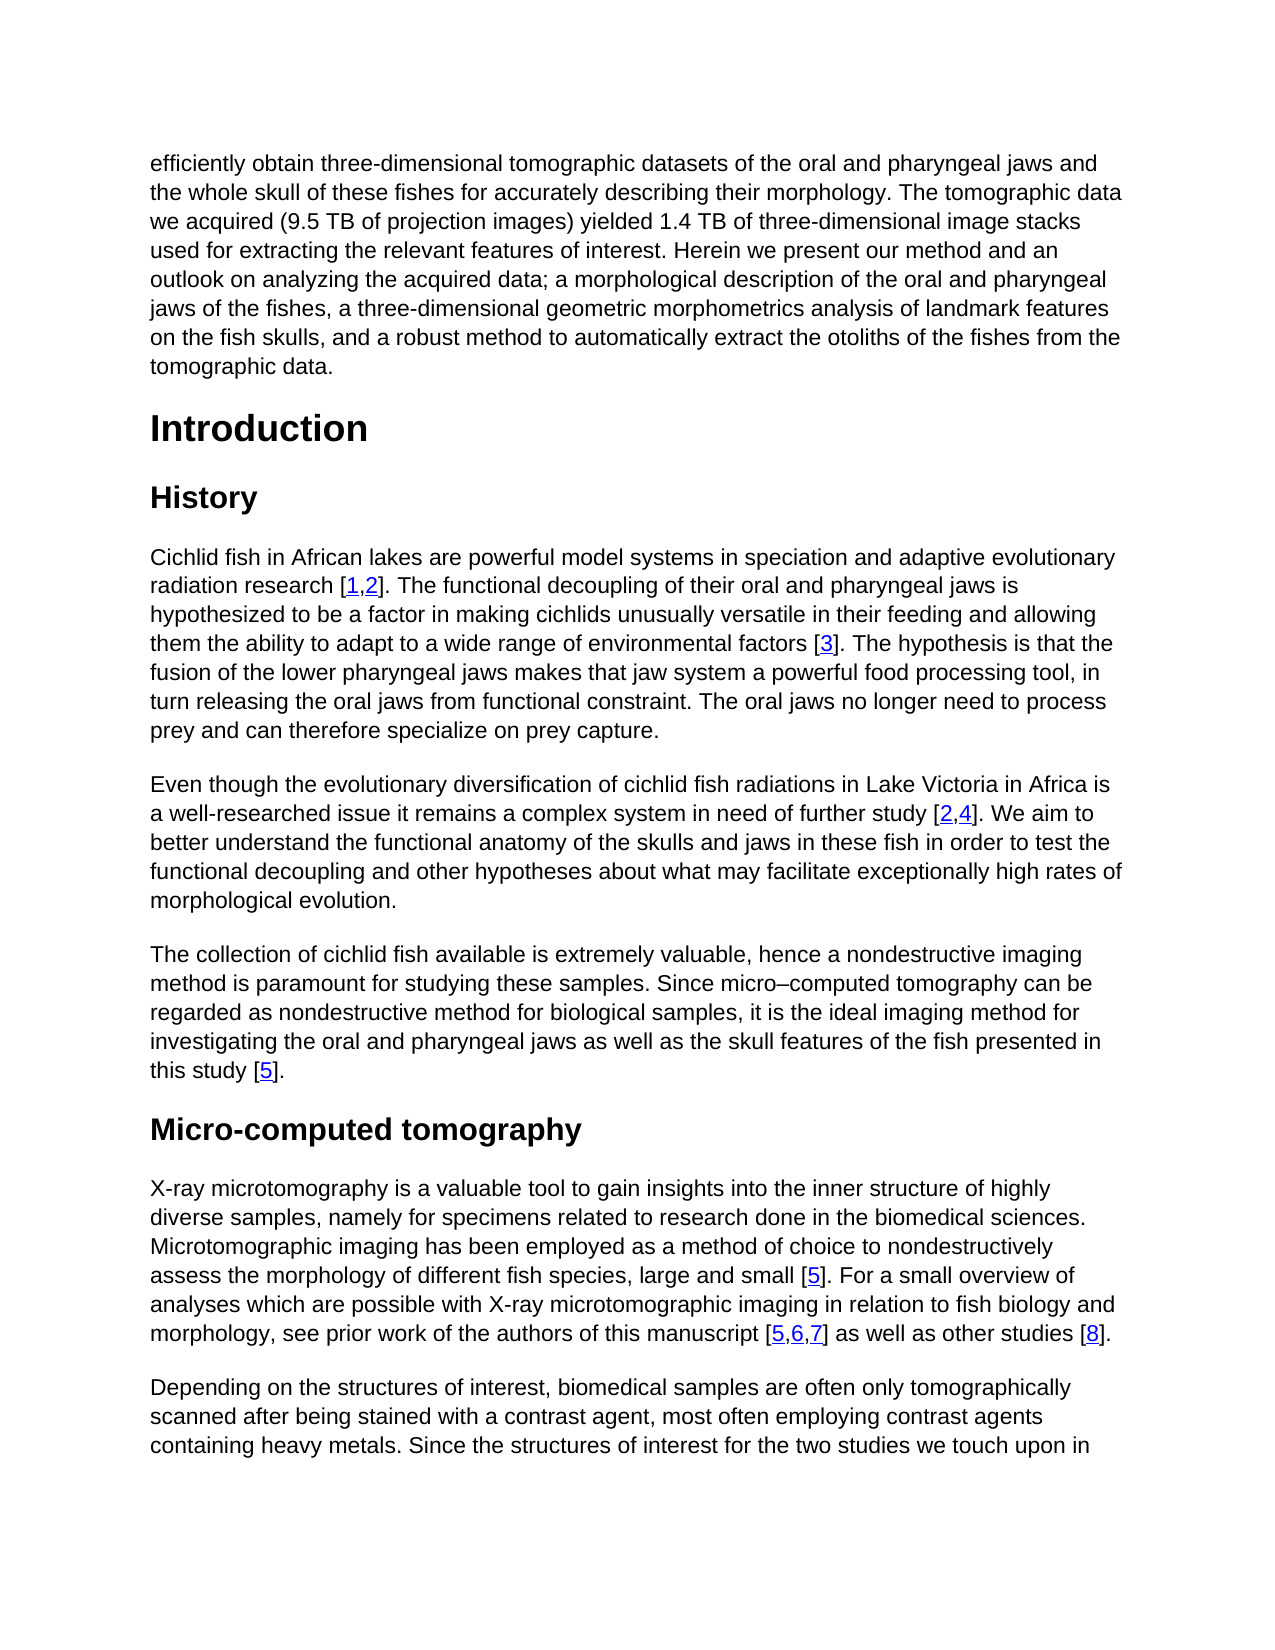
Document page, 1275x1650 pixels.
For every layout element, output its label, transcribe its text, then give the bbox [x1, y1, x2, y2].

text X-ray microtomography is a valuable tool to gain insights into the inner structure of highly diverse samples, namely for specimens related to research done in the biomedical sciences. Microtomographic imaging has been employed as a method of choice to nondestructively assess the morphology of different fish species, large and small [5]. For a small overview of analyses which are possible with X-ray microtomographic imaging in relation to fish biology and morphology, see prior work of the authors of this manuscript [5,6,7] as well as other studies [8]. [150, 1175, 1125, 1346]
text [150, 1374, 1125, 1458]
text Cichlid fish in African lakes are powerful model systems in speciation and adaptive evolutionary radiation research [1,2]. The functional decoupling of their oral and pharyngeal jaws is hypothesized to be a factor in making cichlids unusually versatile in their feeding and allowing them the ability to adapt to a wide range of environmental factors [3]. The hypothesis is that the fusion of the lower pharyngeal jaws makes that jaw system a powerful food processing tool, in turn releasing the oral jaws from functional constraint. The oral jaws no longer need to process prey and can therefore specialize on prey capture. [150, 543, 1125, 744]
text Even though the evolutionary diversification of cichlid fish radiations in Lake Victoria in Africa is a well-researched issue it remains a complex system in need of further study [2,4]. We aim to better understand the functional anatomy of the skulls and jaws in these fish in order to test the functional decoupling and other hypotheses about what may facilitate exceptionally high rates of morphological evolution. [150, 771, 1125, 913]
text The collection of cichlid fish available is extremely valuable, hence a nondestructive imaging method is paramount for studying these samples. Since micro–computed tomography can be regarded as nondestructive method for biological samples, it is the ideal imaging method for investigating the oral and pharyngeal jaws as well as the skull features of the fish presented in this study [5]. [150, 941, 1125, 1083]
subtitle History [150, 479, 1125, 515]
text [150, 150, 1125, 379]
subtitle Micro-computed tomography [150, 1111, 1125, 1147]
subtitle Introduction [150, 407, 1125, 450]
